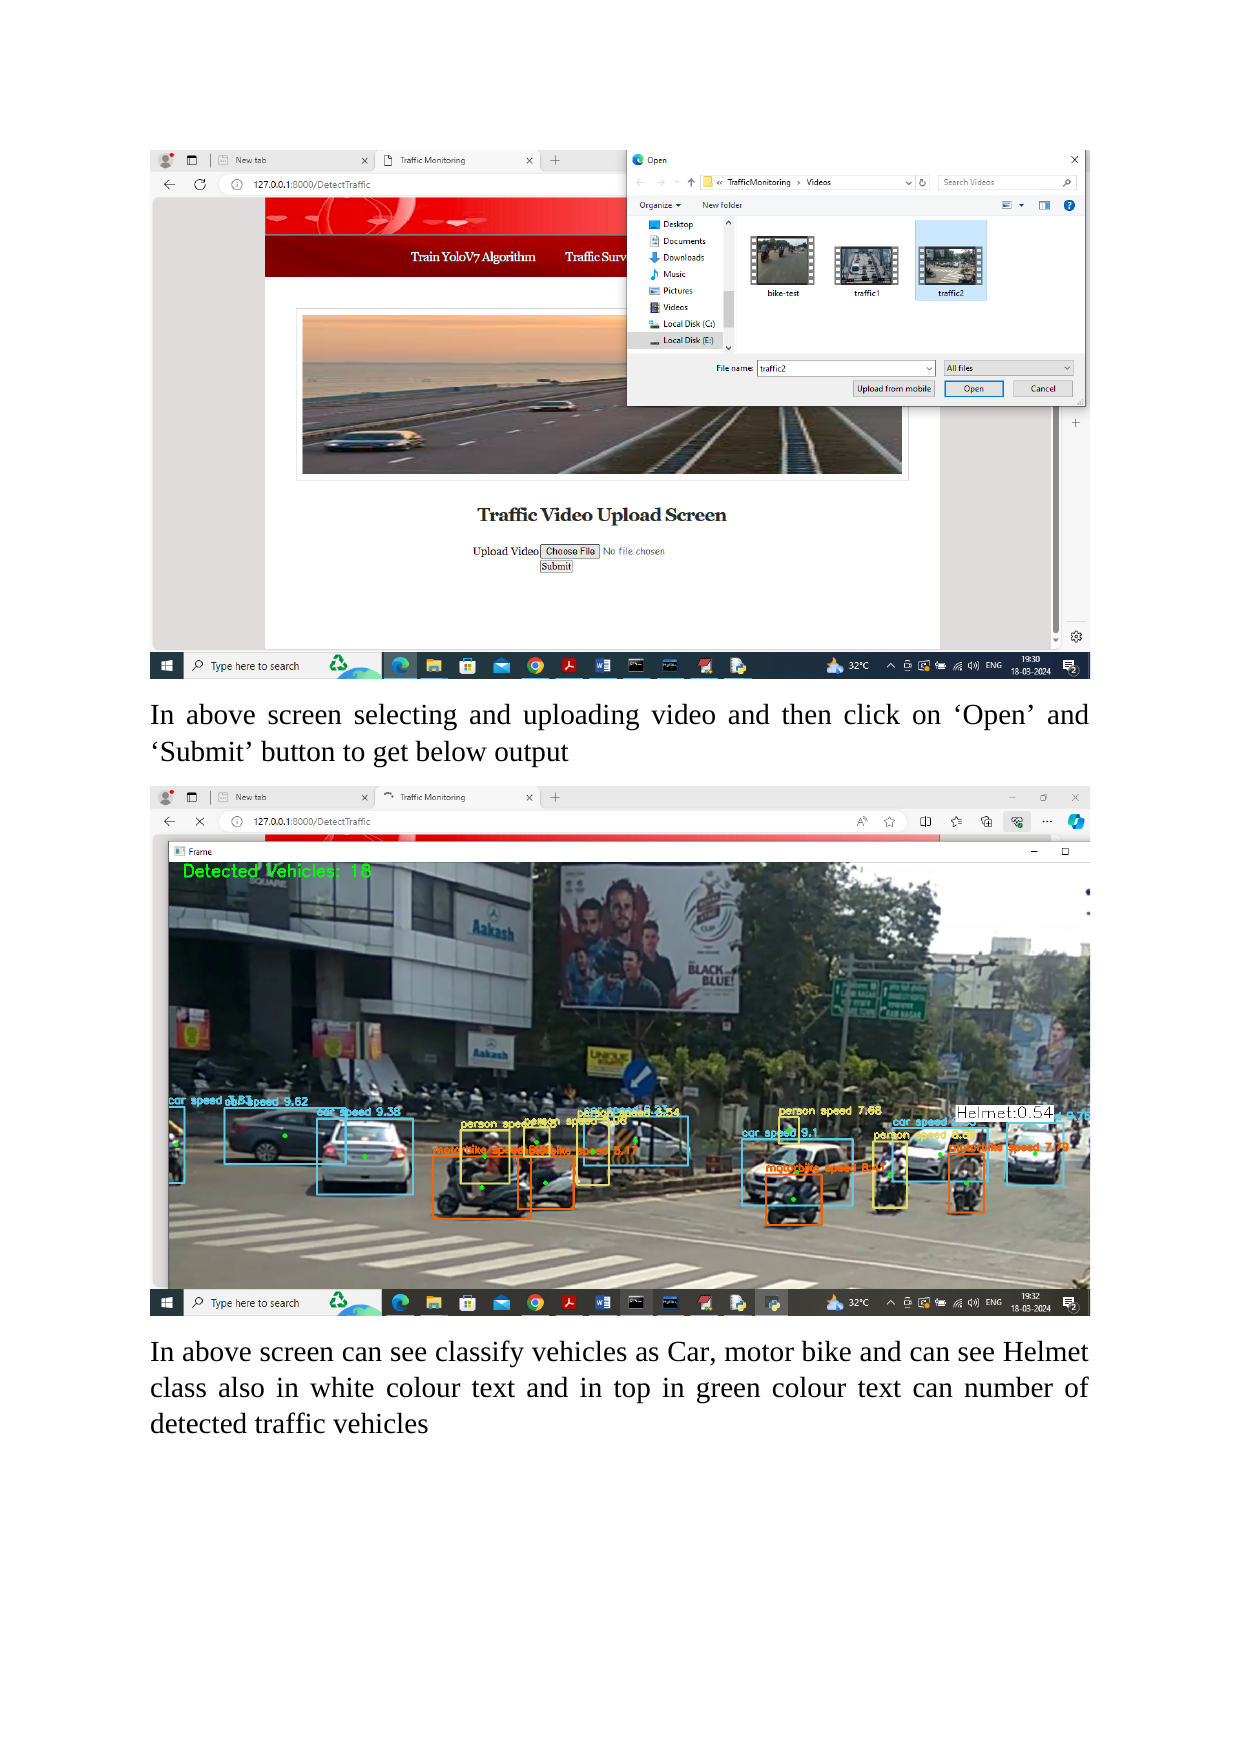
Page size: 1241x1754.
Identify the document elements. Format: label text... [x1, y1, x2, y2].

picture [150, 150, 1091, 679]
picture [150, 786, 1091, 1316]
text In above screen selecting and uploading video and then click on ‘Open’ and ‘Submit’ button to get below output [150, 697, 1090, 767]
text In above screen can see classify vehicles as Car, motor bike and can see Helmet class also in white colour text and in top in green colour text can number of detected traffic vehicles [150, 1334, 1090, 1440]
